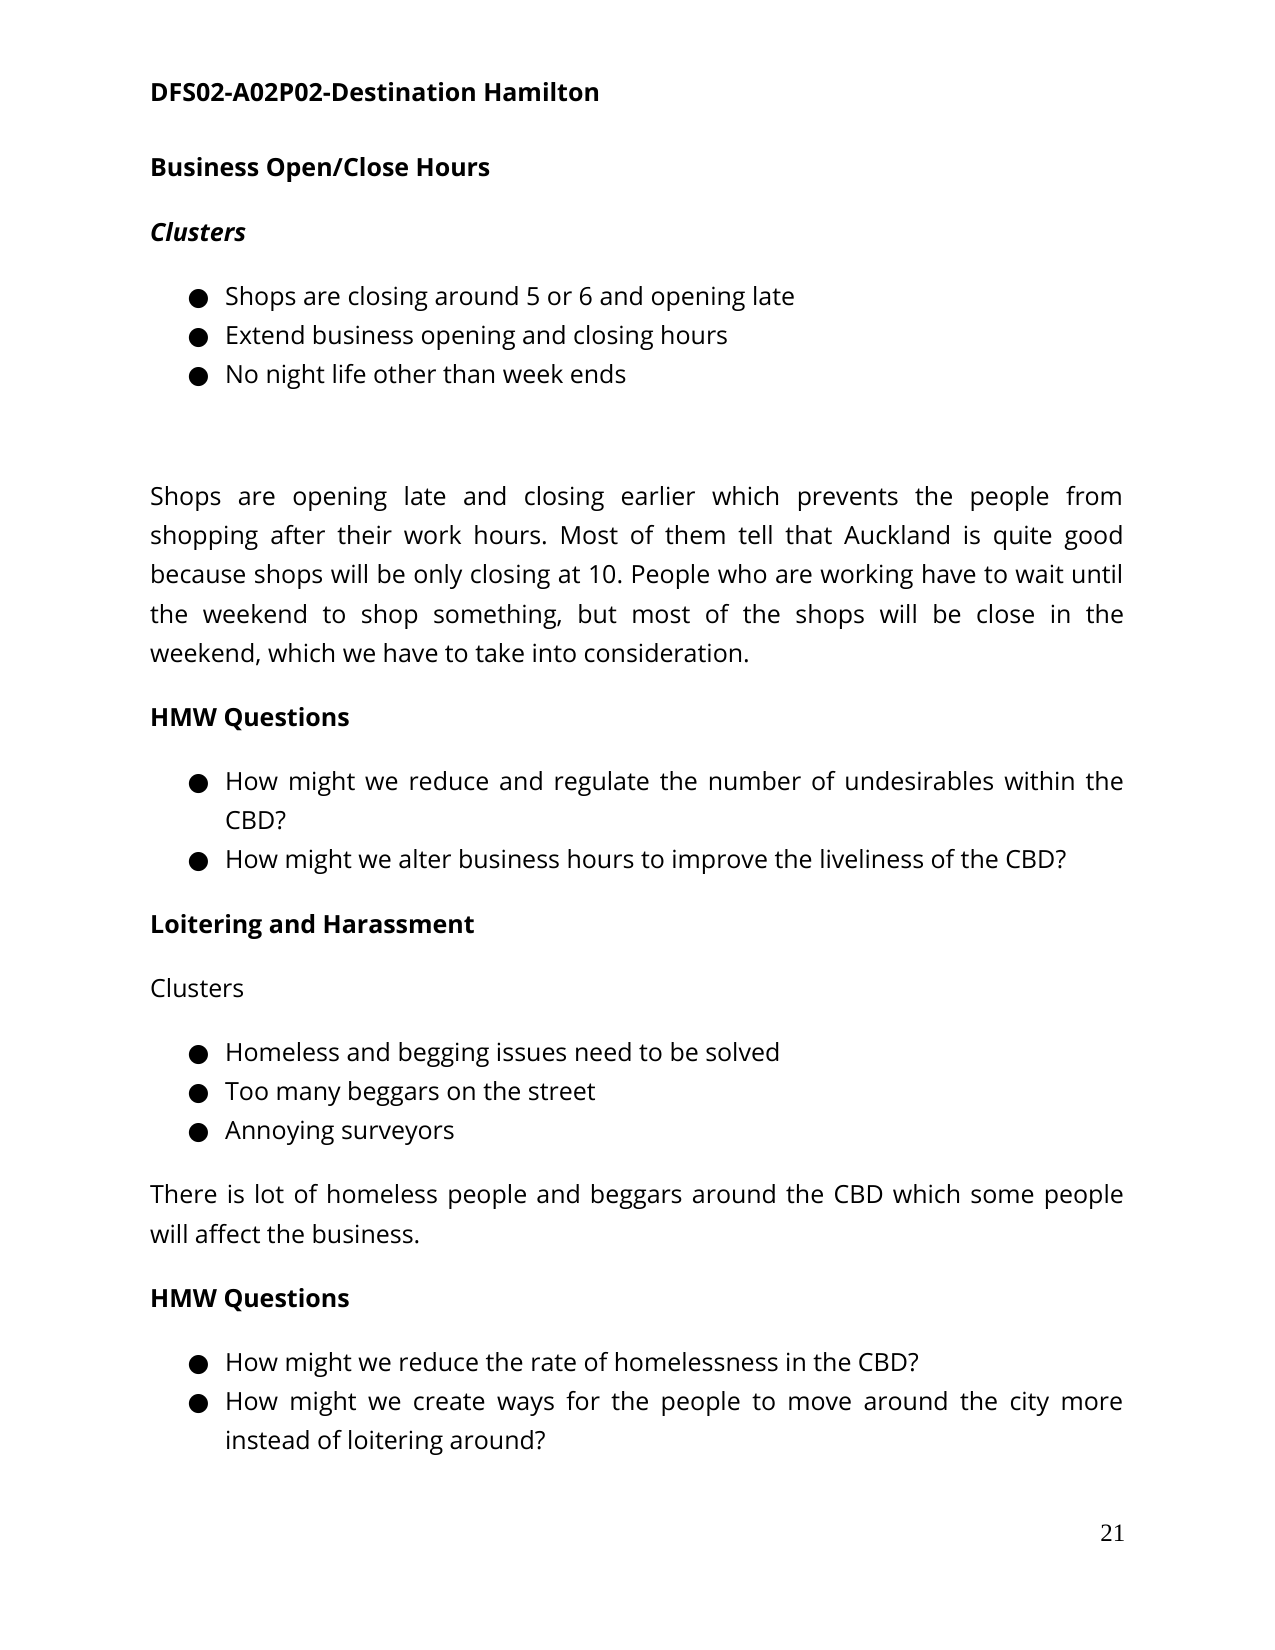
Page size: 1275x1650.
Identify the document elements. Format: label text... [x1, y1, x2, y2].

subtitle Loitering and Harassment [150, 906, 1125, 940]
text There is lot of homeless people and beggars around the CBD which some people will affect the business. [150, 1177, 1125, 1250]
list Extend business opening and closing hours [187, 317, 1125, 352]
list How might we alter business hours to improve the liveliness of the CBD? [187, 842, 1125, 876]
list Shops are closing around 5 or 6 and opening late [187, 278, 1125, 312]
text HMW Questions [150, 700, 1125, 734]
text Clusters [150, 214, 1125, 248]
text HMW Questions [150, 1281, 1125, 1314]
subtitle Business Open/Close Hours [150, 150, 1125, 184]
list How might we reduce and regulate the number of undesirables within the CBD? [187, 764, 1125, 837]
text Clusters [150, 971, 1125, 1004]
list Homeless and begging issues need to be solved [187, 1035, 1125, 1069]
list No night life other than week ends [187, 357, 1125, 391]
list How might we reduce the rate of homelessness in the CBD? [187, 1345, 1125, 1379]
list How might we create ways for the people to move around the city more instead of loitering around? [187, 1384, 1125, 1457]
list Annoying surveyors [187, 1113, 1125, 1147]
list Too many beggars on the street [187, 1074, 1125, 1108]
text Shops are opening late and closing earlier which prevents the people from shopping after their work hours. Most of them tell that Auckland is quite good because shops will be only closing at 10. People who are working have to wait until the weekend to shop something, but most of the shops will be close in the weekend, which we have to take into consideration. [150, 479, 1125, 669]
